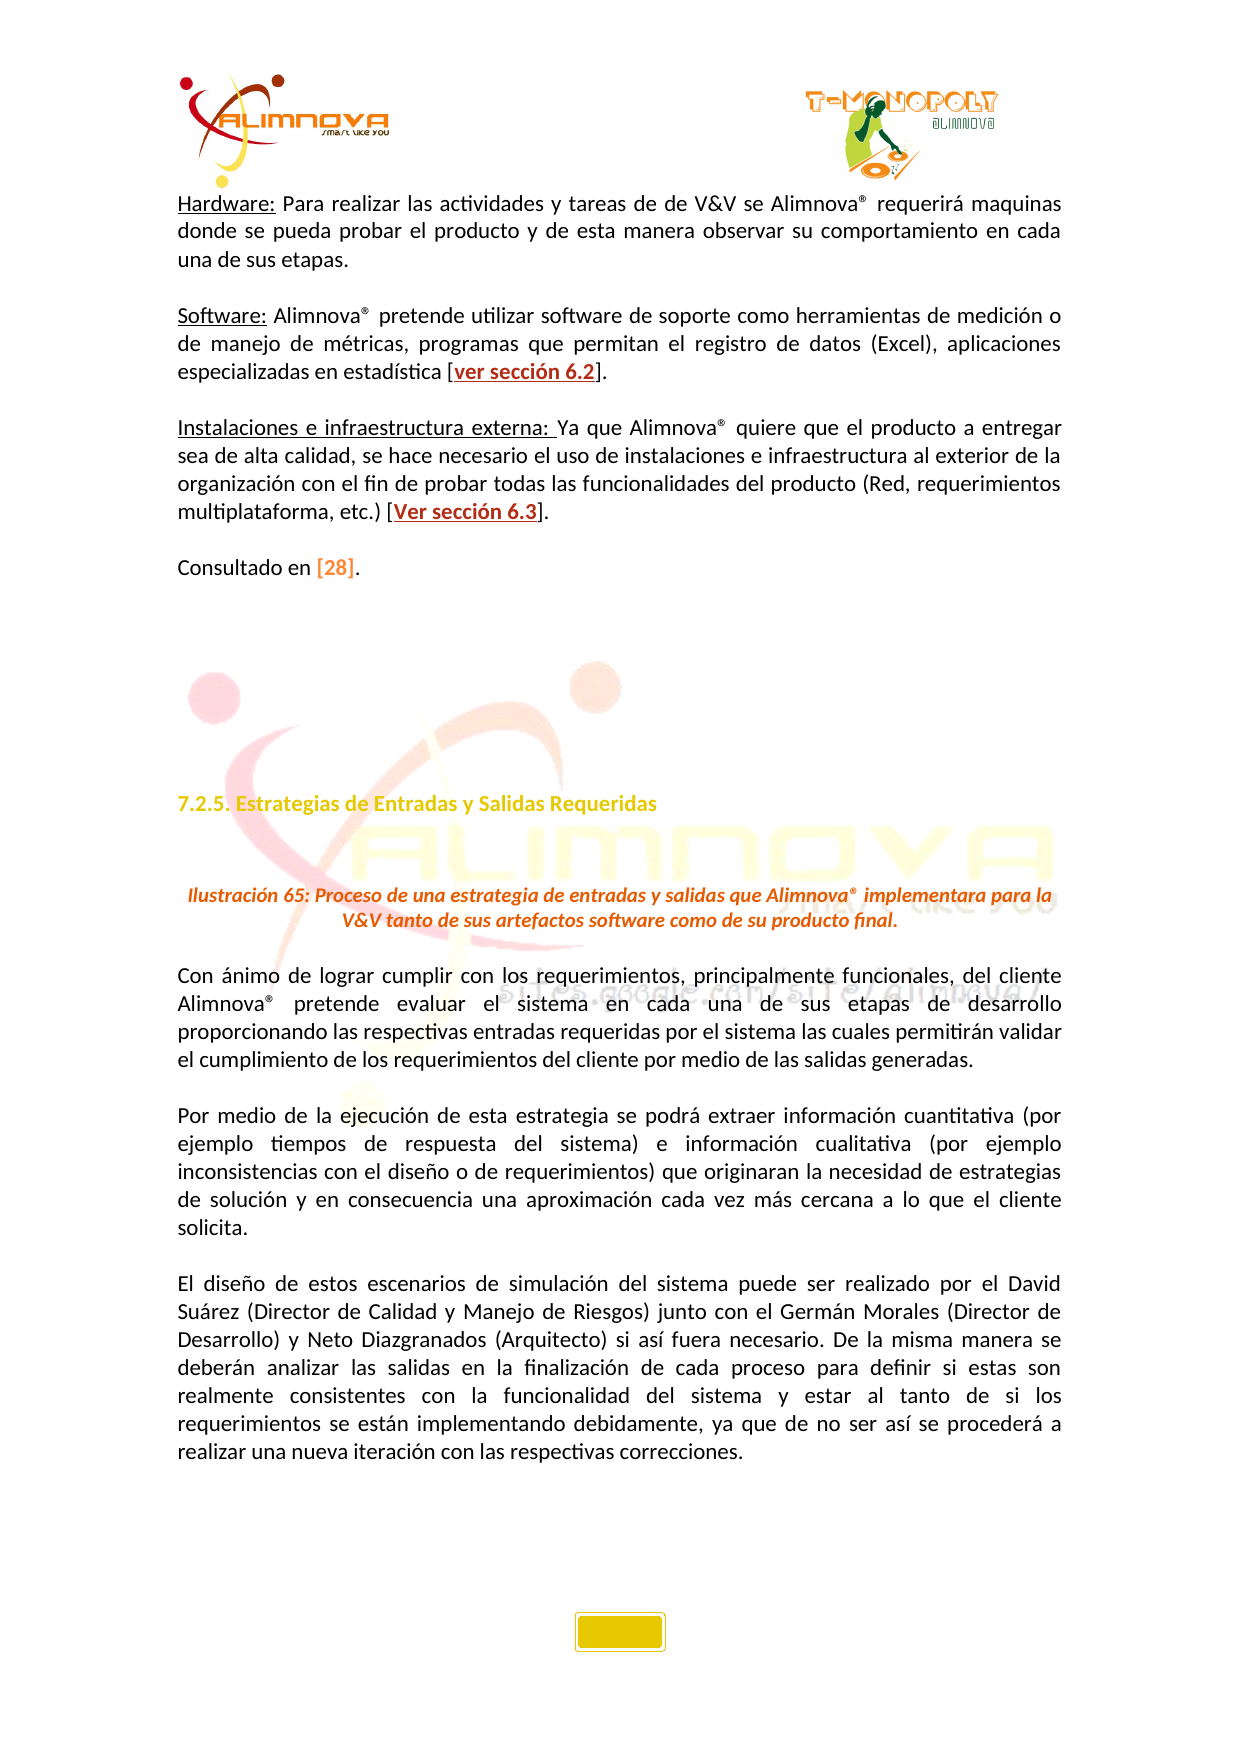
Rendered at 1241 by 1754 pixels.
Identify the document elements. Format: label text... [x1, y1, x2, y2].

text Hardware: Para realizar las actividades y tareas de de V&V se Alimnova® requerirá maquinas donde se pueda probar el producto y de esta manera observar su comportamiento en cada una de sus etapas. [177, 189, 1063, 273]
text Con ánimo de lograr cumplir con los requerimientos, principalmente funcionales, del cliente Alimnova® pretende evaluar el sistema en cada una de sus etapas de desarrollo proporcionando las respectivas entradas requeridas por el sistema las cuales permitirán validar el cumplimiento de los requerimientos del cliente por medio de las salidas generadas. [177, 961, 1063, 1073]
picture [177, 73, 389, 189]
text Ilustración 65: Proceso de una estrategia de entradas y salidas que Alimnova® implementara para la V&V tanto de sus artefactos software como de su producto final. [177, 882, 1063, 933]
text Instalaciones e infraestructura externa: Ya que Alimnova® quiere que el producto a entregar sea de alta calidad, se hace necesario el uso de instalaciones e infraestructura al exterior de la organización con el fin de probar todas las funcionalidades del producto (Red, requerimientos multiplataforma, etc.) [Ver sección 6.3]. [177, 413, 1063, 525]
text Por medio de la ejecución de esta estrategia se podrá extraer información cuantitativa (por ejemplo tiempos de respuesta del sistema) e información cualitativa (por ejemplo inconsistencias con el diseño o de requerimientos) que originaran la necesidad de estrategias de solución y en consecuencia una aproximación cada vez más cercana a lo que el cliente solicita. [177, 1101, 1063, 1241]
text Software: Alimnova® pretende utilizar software de soporte como herramientas de medición o de manejo de métricas, programas que permitan el registro de datos (Excel), aplicaciones especializadas en estadística [ver sección 6.2]. [177, 301, 1063, 385]
text El diseño de estos escenarios de simulación del sistema puede ser realizado por el David Suárez (Director de Calidad y Manejo de Riesgos) junto con el Germán Morales (Director de Desarrollo) y Neto Diazgranados (Arquitecto) si así fuera necesario. De la misma manera se deberán analizar las salidas en la finalización de cada proceso para definir si estas son realmente consistentes con la funcionalidad del sistema y estar al tanto de si los requerimientos se están implementando debidamente, ya que de no ser así se procederá a realizar una nueva iteración con las respectivas correcciones. [177, 1269, 1063, 1465]
picture [802, 79, 1002, 184]
subtitle 7.2.5. Estrategias de Entradas y Salidas Requeridas [177, 789, 1063, 817]
